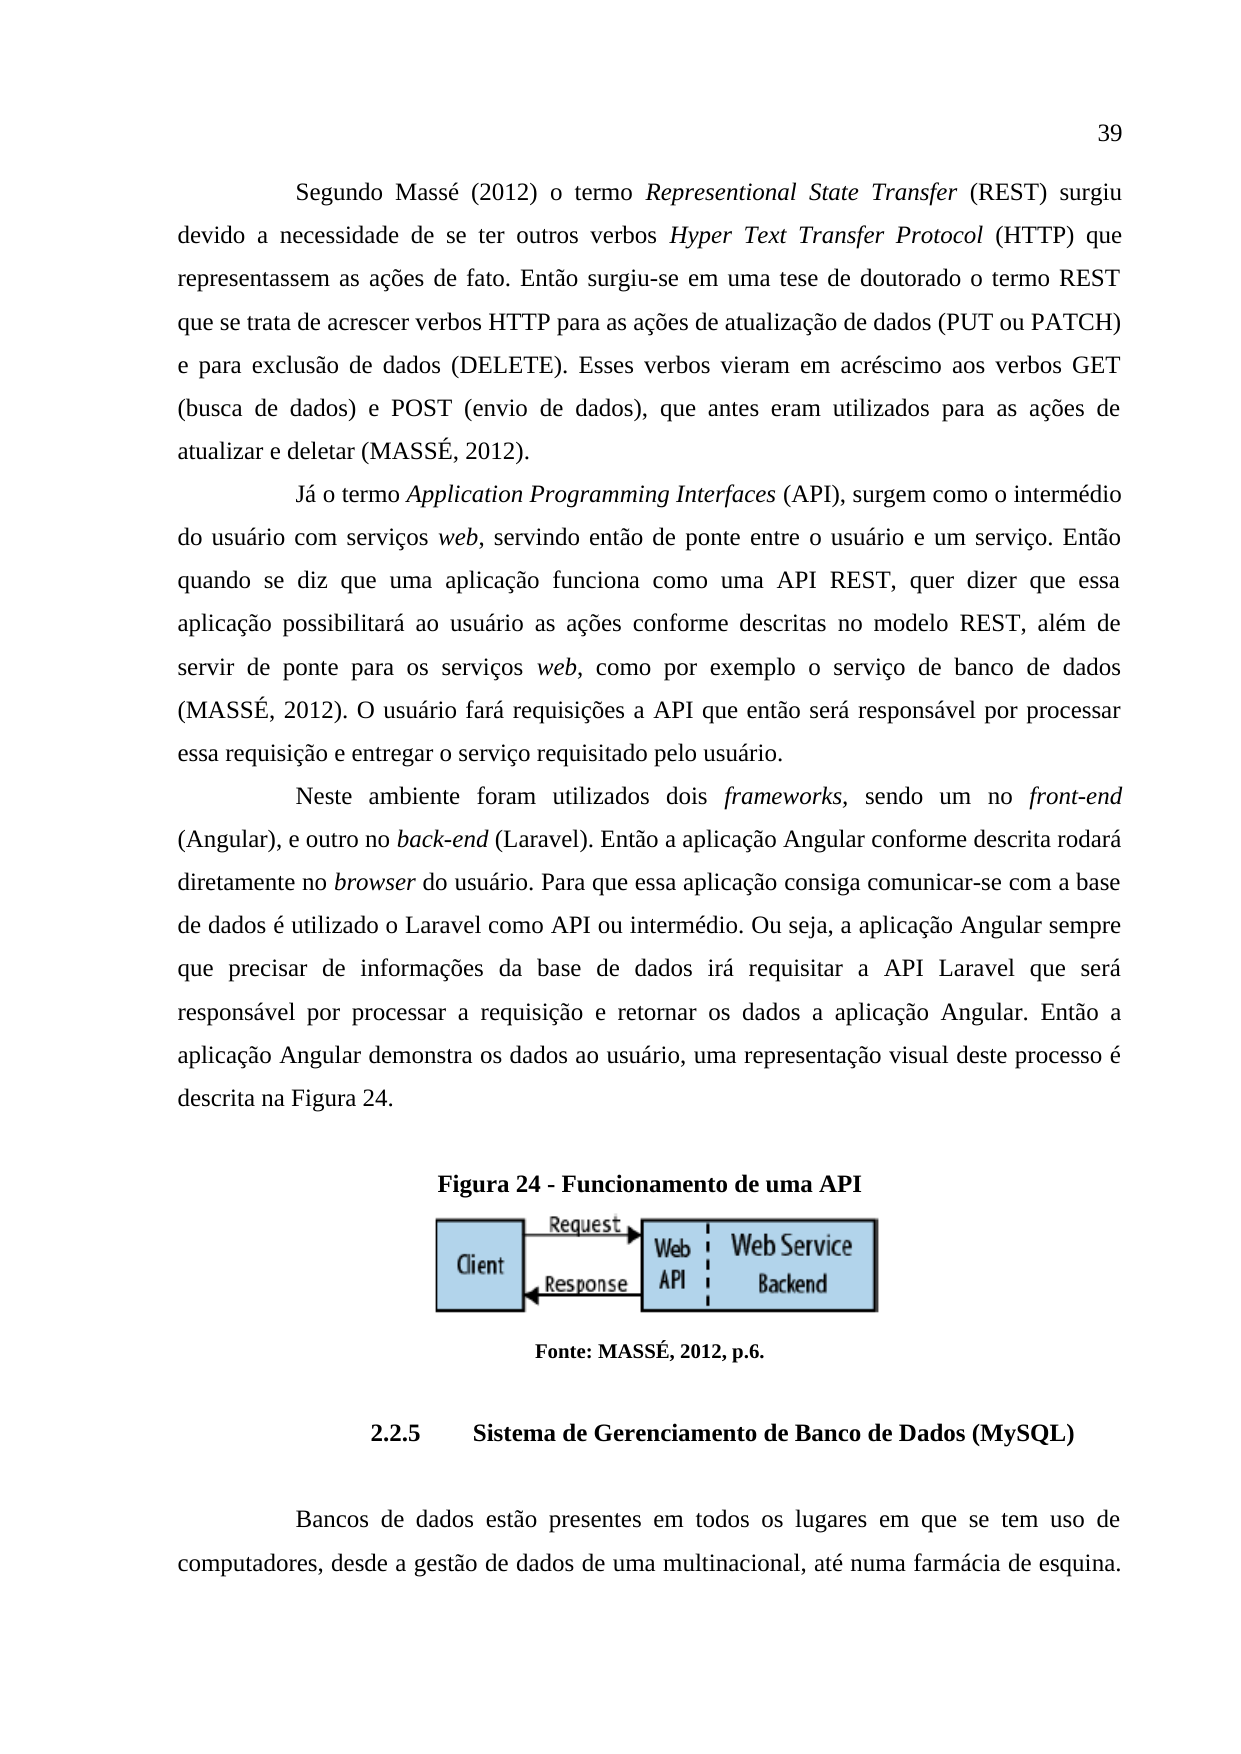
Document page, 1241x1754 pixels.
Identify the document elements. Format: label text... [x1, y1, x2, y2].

text Neste ambiente foram utilizados dois frameworks, sendo um no front-end (Angular), e outro no back-end (Laravel). Então a aplicação Angular conforme descrita rodará diretamente no browser do usuário. Para que essa aplicação consiga comunicar-se com a base de dados é utilizado o Laravel como API ou intermédio. Ou seja, a aplicação Angular sempre que precisar de informações da base de dados irá requisitar a API Laravel que será responsável por processar a requisição e retornar os dados a aplicação Angular. Então a aplicação Angular demonstra os dados ao usuário, uma representação visual deste processo é descrita na Figura 24. [177, 781, 1122, 1112]
subtitle Sistema de Gerenciamento de Banco de Dados (MySQL) [252, 1418, 1122, 1447]
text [177, 1504, 1122, 1576]
picture [400, 1212, 899, 1325]
text Já o termo Application Programming Interfaces (API), surgem como o intermédio do usuário com serviços web, servindo então de ponte entre o usuário e um serviço. Então quando se diz que uma aplicação funciona como uma API REST, quer dizer que essa aplicação possibilitará ao usuário as ações conforme descritas no modelo REST, além de servir de ponte para os serviços web, como por exemplo o serviço de banco de dados (MASSÉ, 2012). O usuário fará requisições a API que então será responsável por processar essa requisição e entregar o serviço requisitado pelo usuário. [177, 479, 1122, 767]
text Segundo Massé (2012) o termo Representional State Transfer (REST) surgiu devido a necessidade de se ter outros verbos Hyper Text Transfer Protocol (HTTP) que representassem as ações de fato. Então surgiu-se em uma tese de doutorado o termo REST que se trata de acrescer verbos HTTP para as ações de atualização de dados (PUT ou PATCH) e para exclusão de dados (DELETE). Esses verbos vieram em acréscimo aos verbos GET (busca de dados) e POST (envio de dados), que antes eram utilizados para as ações de atualizar e deletar (MASSÉ, 2012). [177, 177, 1122, 465]
text Figura 24 - Funcionamento de uma API [177, 1169, 1122, 1198]
text Fonte: MASSÉ, 2012, p.6. [177, 1339, 1122, 1363]
